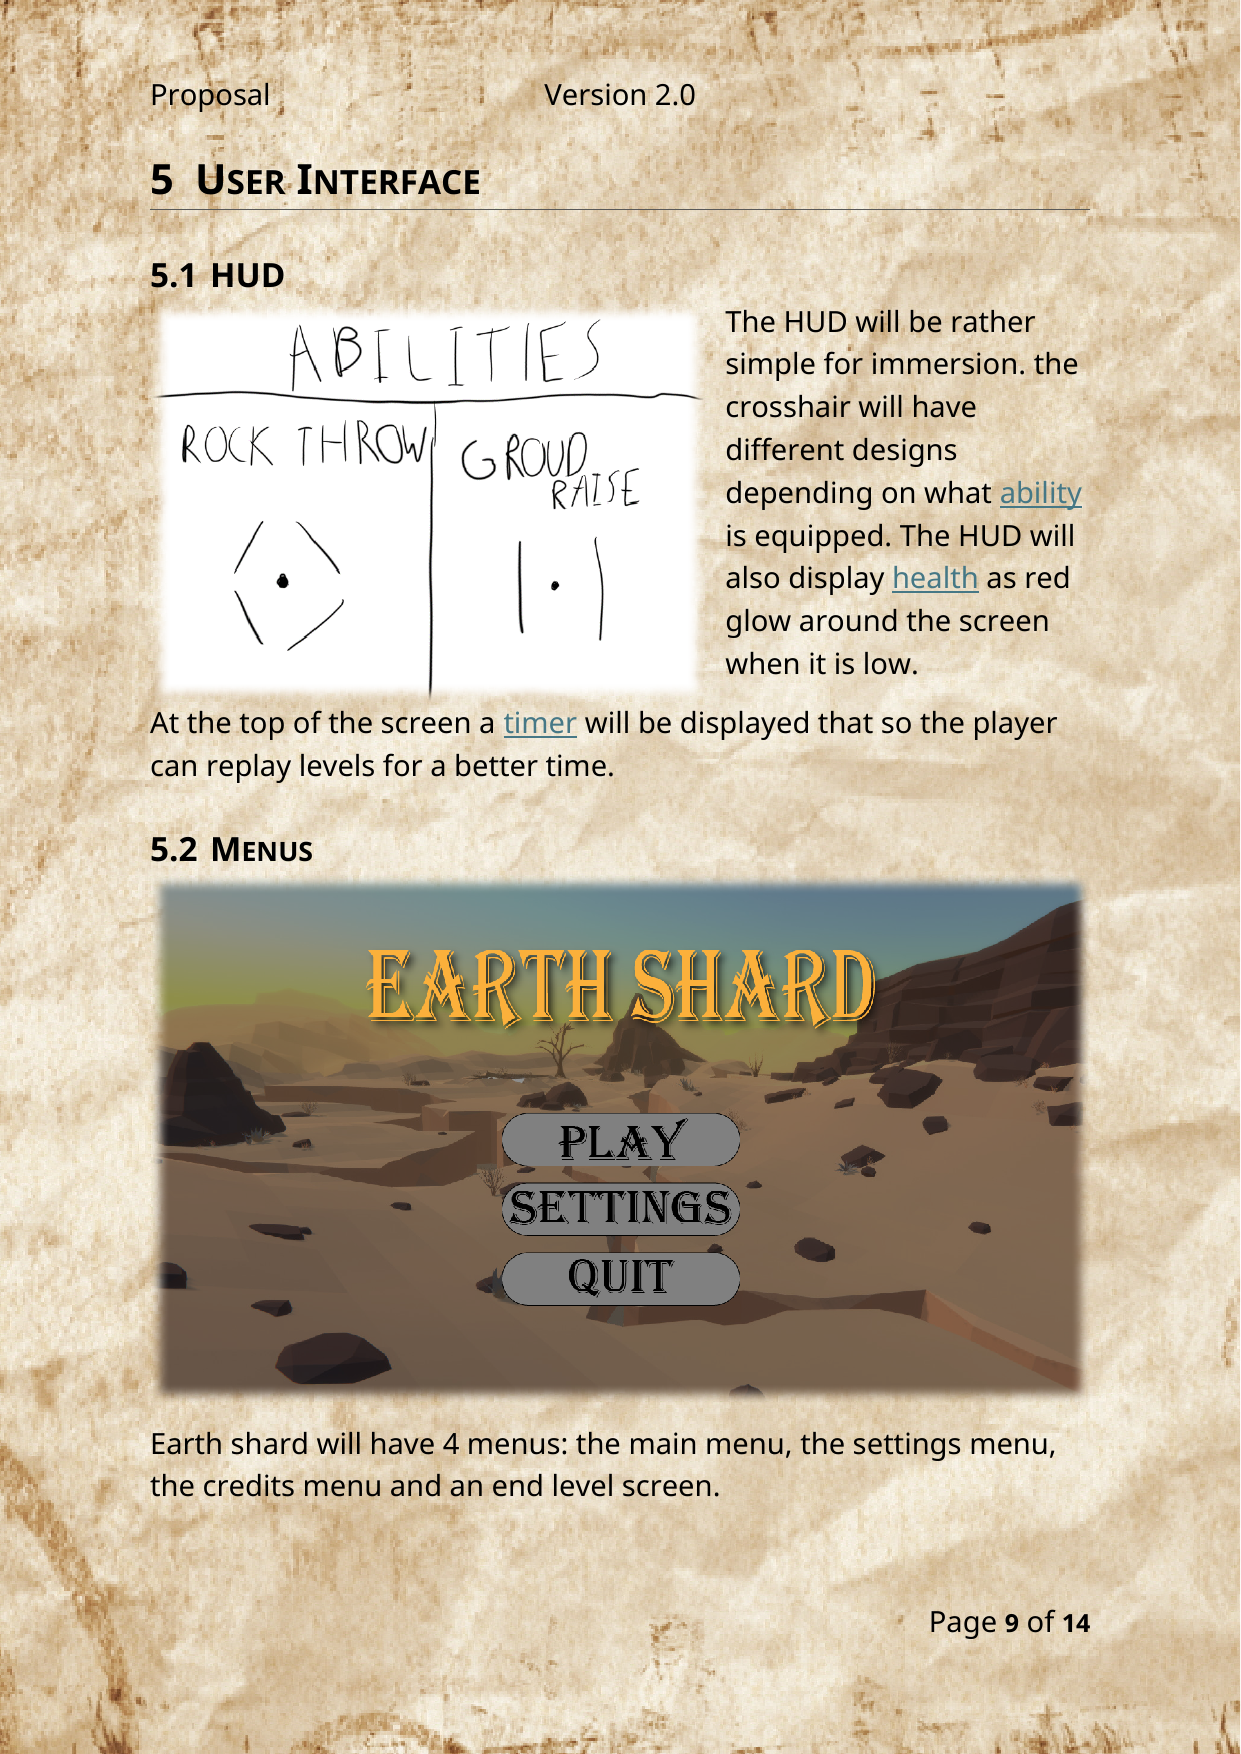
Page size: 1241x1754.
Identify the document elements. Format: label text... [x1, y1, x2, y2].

text At the top of the screen a timer will be displayed that so the player can replay levels for a better time. [150, 703, 1090, 785]
subtitle HUD [150, 252, 1090, 297]
picture [0, 0, 1241, 1754]
text The HUD will be rather simple for immersion. the crosshair will have different designs depending on what ability is equipped. The HUD will also display health as red glow around the screen when it is low. [150, 301, 1090, 683]
subtitle Menus [150, 826, 1090, 871]
subtitle User Interface [150, 150, 1090, 209]
text Earth shard will have 4 menus: the main menu, the settings menu, the credits menu and an end level screen. [150, 1423, 1090, 1505]
